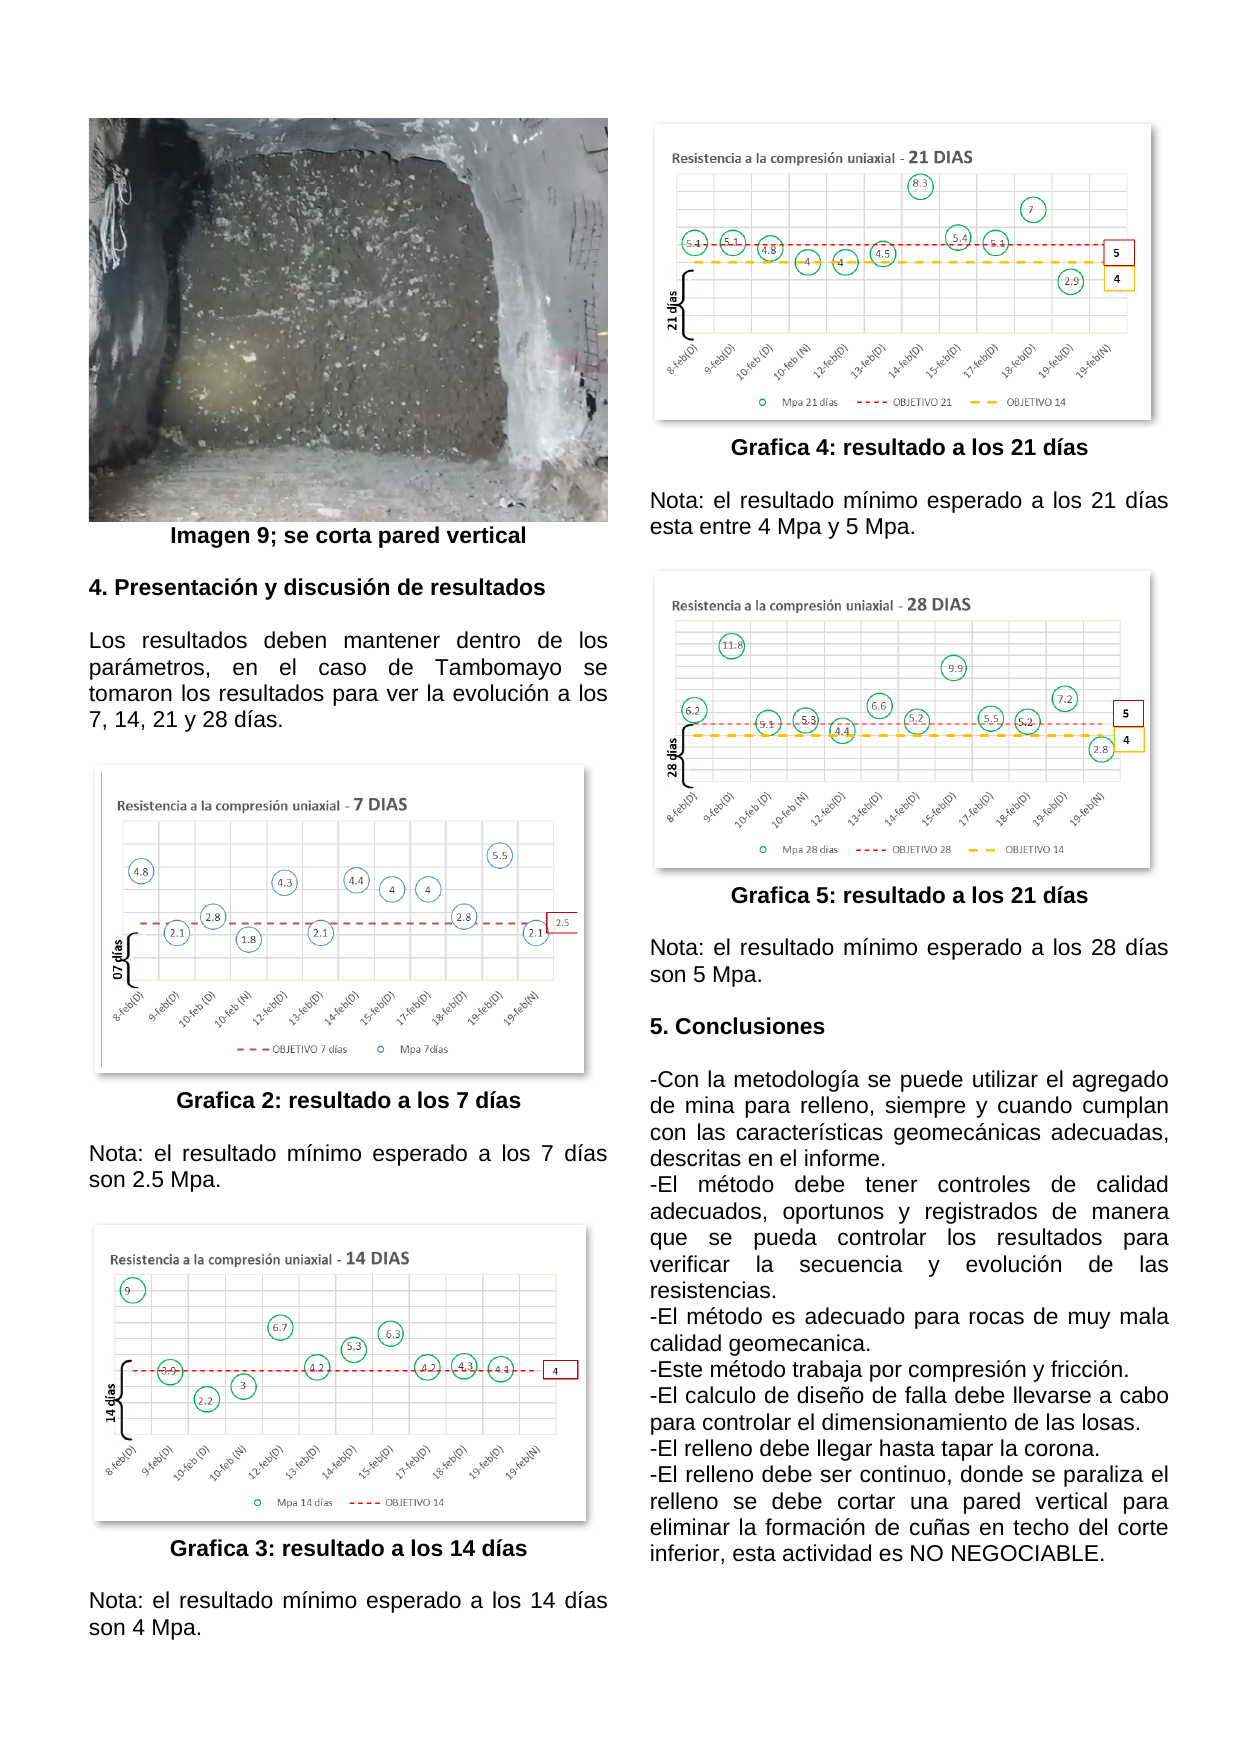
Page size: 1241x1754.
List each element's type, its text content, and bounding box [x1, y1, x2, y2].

text -El relleno debe llegar hasta tapar la corona. [649, 1435, 1169, 1461]
text 4. Presentación y discusión de resultados [89, 574, 608, 601]
text -El método es adecuado para rocas de muy mala calidad geomecanica. [649, 1303, 1169, 1356]
text Nota: el resultado mínimo esperado a los 7 días son 2.5 Mpa. [89, 1140, 608, 1193]
picture [101, 771, 578, 1067]
picture [94, 1225, 586, 1521]
text Los resultados deben mantener dentro de los parámetros, en el caso de Tambomayo se tomaron los resultados para ver la evolución a los 7, 14, 21 y 28 días. [89, 627, 608, 732]
picture [655, 571, 1150, 868]
text -El relleno debe ser continuo, donde se paraliza el relleno se debe cortar una pared vertical para eliminar la formación de cuñas en techo del corte inferior, esta actividad es NO NEGOCIABLE. [649, 1461, 1169, 1567]
text -El calculo de diseño de falla debe llevarse a cabo para controlar el dimensionamiento de las losas. [649, 1382, 1169, 1435]
text -Con la metodología se puede utilizar el agregado de mina para relleno, siempre y cuando cumplan con las características geomecánicas adecuadas, descritas en el informe. [649, 1066, 1169, 1171]
text Nota: el resultado mínimo esperado a los 21 días esta entre 4 Mpa y 5 Mpa. [649, 487, 1169, 539]
text Imagen 9; se corta pared vertical [89, 522, 608, 548]
text Grafica 5: resultado a los 21 días [649, 882, 1169, 908]
text Nota: el resultado mínimo esperado a los 28 días son 5 Mpa. [649, 934, 1169, 987]
picture [88, 118, 608, 522]
text 5. Conclusiones [649, 1013, 1169, 1040]
text -Este método trabaja por compresión y fricción. [649, 1356, 1169, 1382]
text Nota: el resultado mínimo esperado a los 14 días son 4 Mpa. [89, 1587, 608, 1640]
picture [655, 124, 1151, 420]
text Grafica 2: resultado a los 7 días [89, 1087, 608, 1113]
text -El método debe tener controles de calidad adecuados, oportunos y registrados de manera que se pueda controlar los resultados para verificar la secuencia y evolución de las resistencias. [649, 1171, 1169, 1303]
text Grafica 4: resultado a los 21 días [649, 434, 1169, 460]
text Grafica 3: resultado a los 14 días [89, 1535, 608, 1561]
